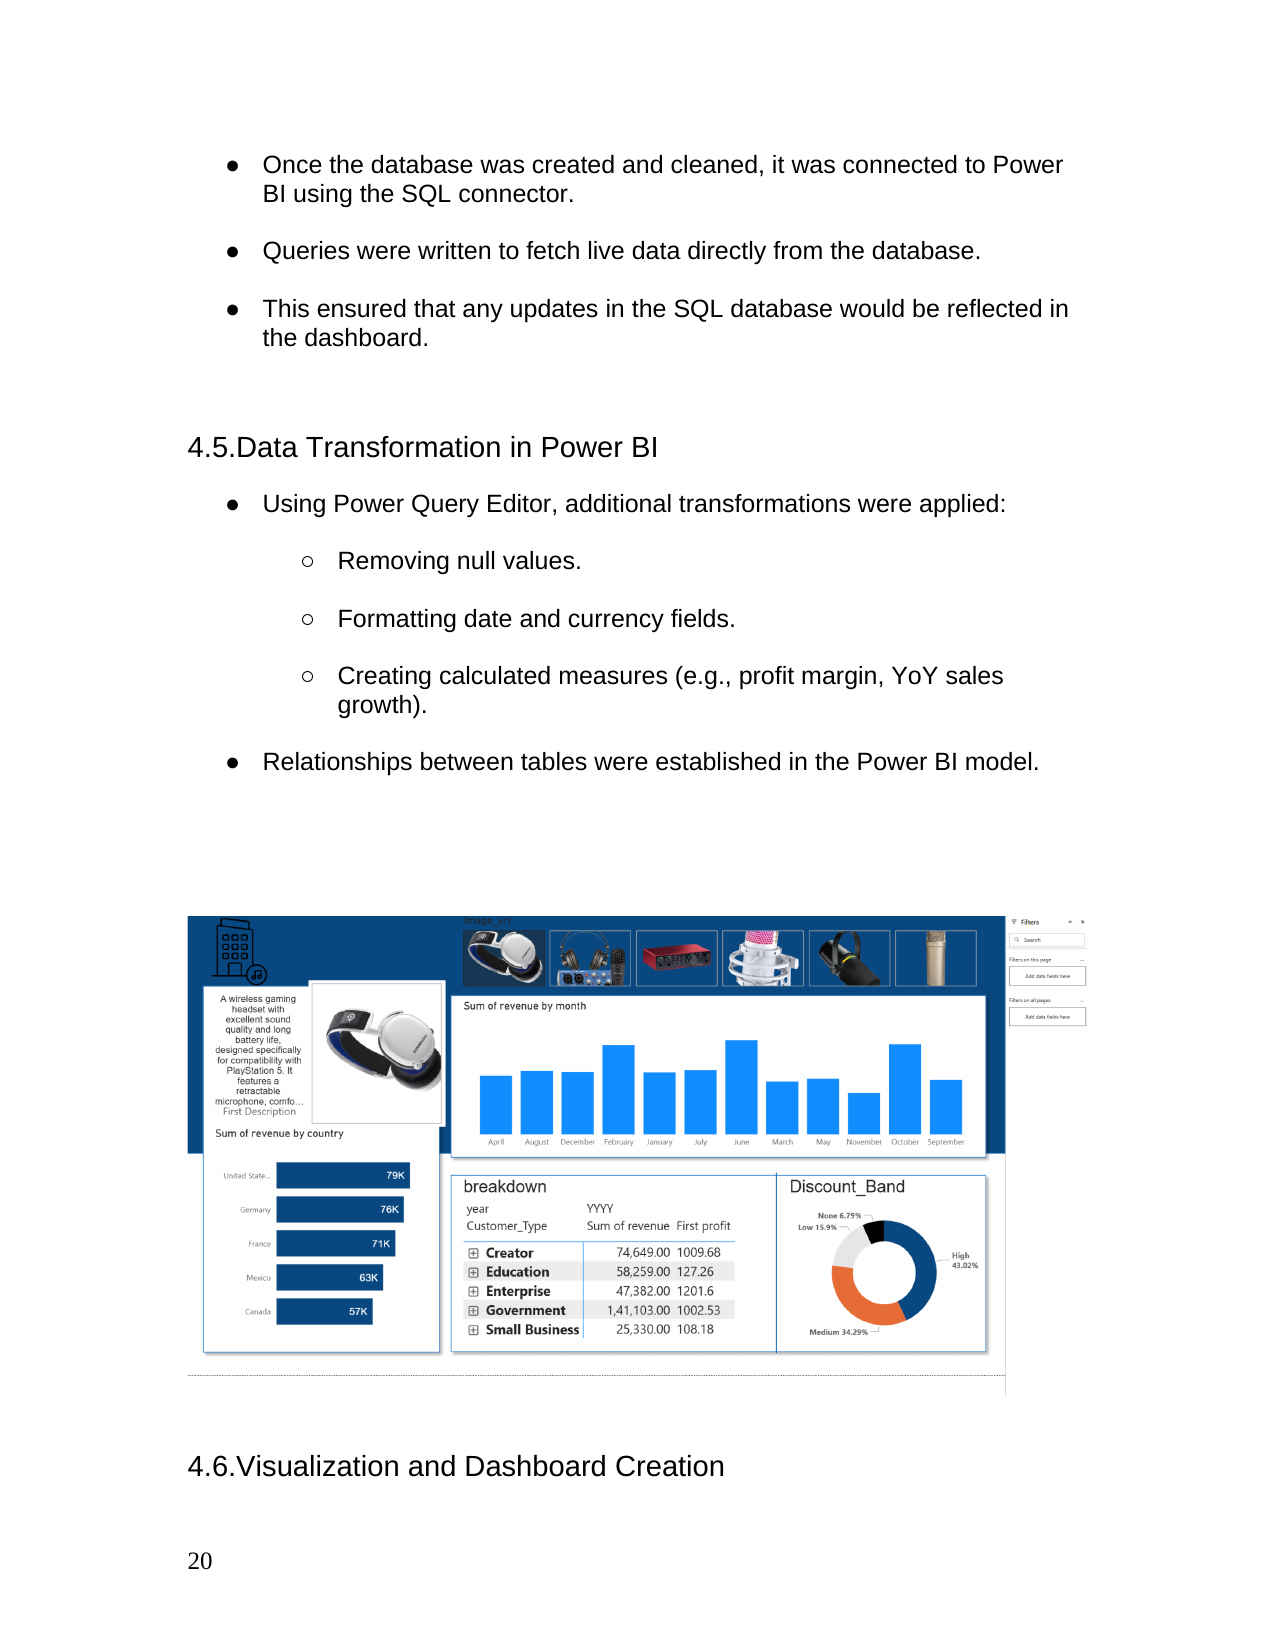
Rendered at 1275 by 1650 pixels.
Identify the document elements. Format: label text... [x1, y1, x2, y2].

text 4.5.Data Transformation in Power BI [187, 430, 1087, 463]
list Queries were written to fetch live data directly from the database. [225, 236, 1087, 294]
list This ensured that any updates in the SQL database would be reflected in the dashboard. [225, 294, 1087, 351]
list Once the database was created and cleaned, it was connected to Power BI using the SQL connector. [225, 150, 1087, 236]
list Formatting date and currency fields. [300, 603, 1087, 661]
picture [187, 916, 1088, 1396]
list Creating calculated measures (e.g., profit margin, YoY sales growth). [300, 661, 1087, 747]
list Relationships between tables were established in the Power BI model. [225, 747, 1087, 776]
text 4.6.Visualization and Dashboard Creation [187, 1449, 1087, 1482]
list Using Power Query Editor, additional transformations were applied: [225, 488, 1087, 546]
list Removing null values. [300, 546, 1087, 603]
